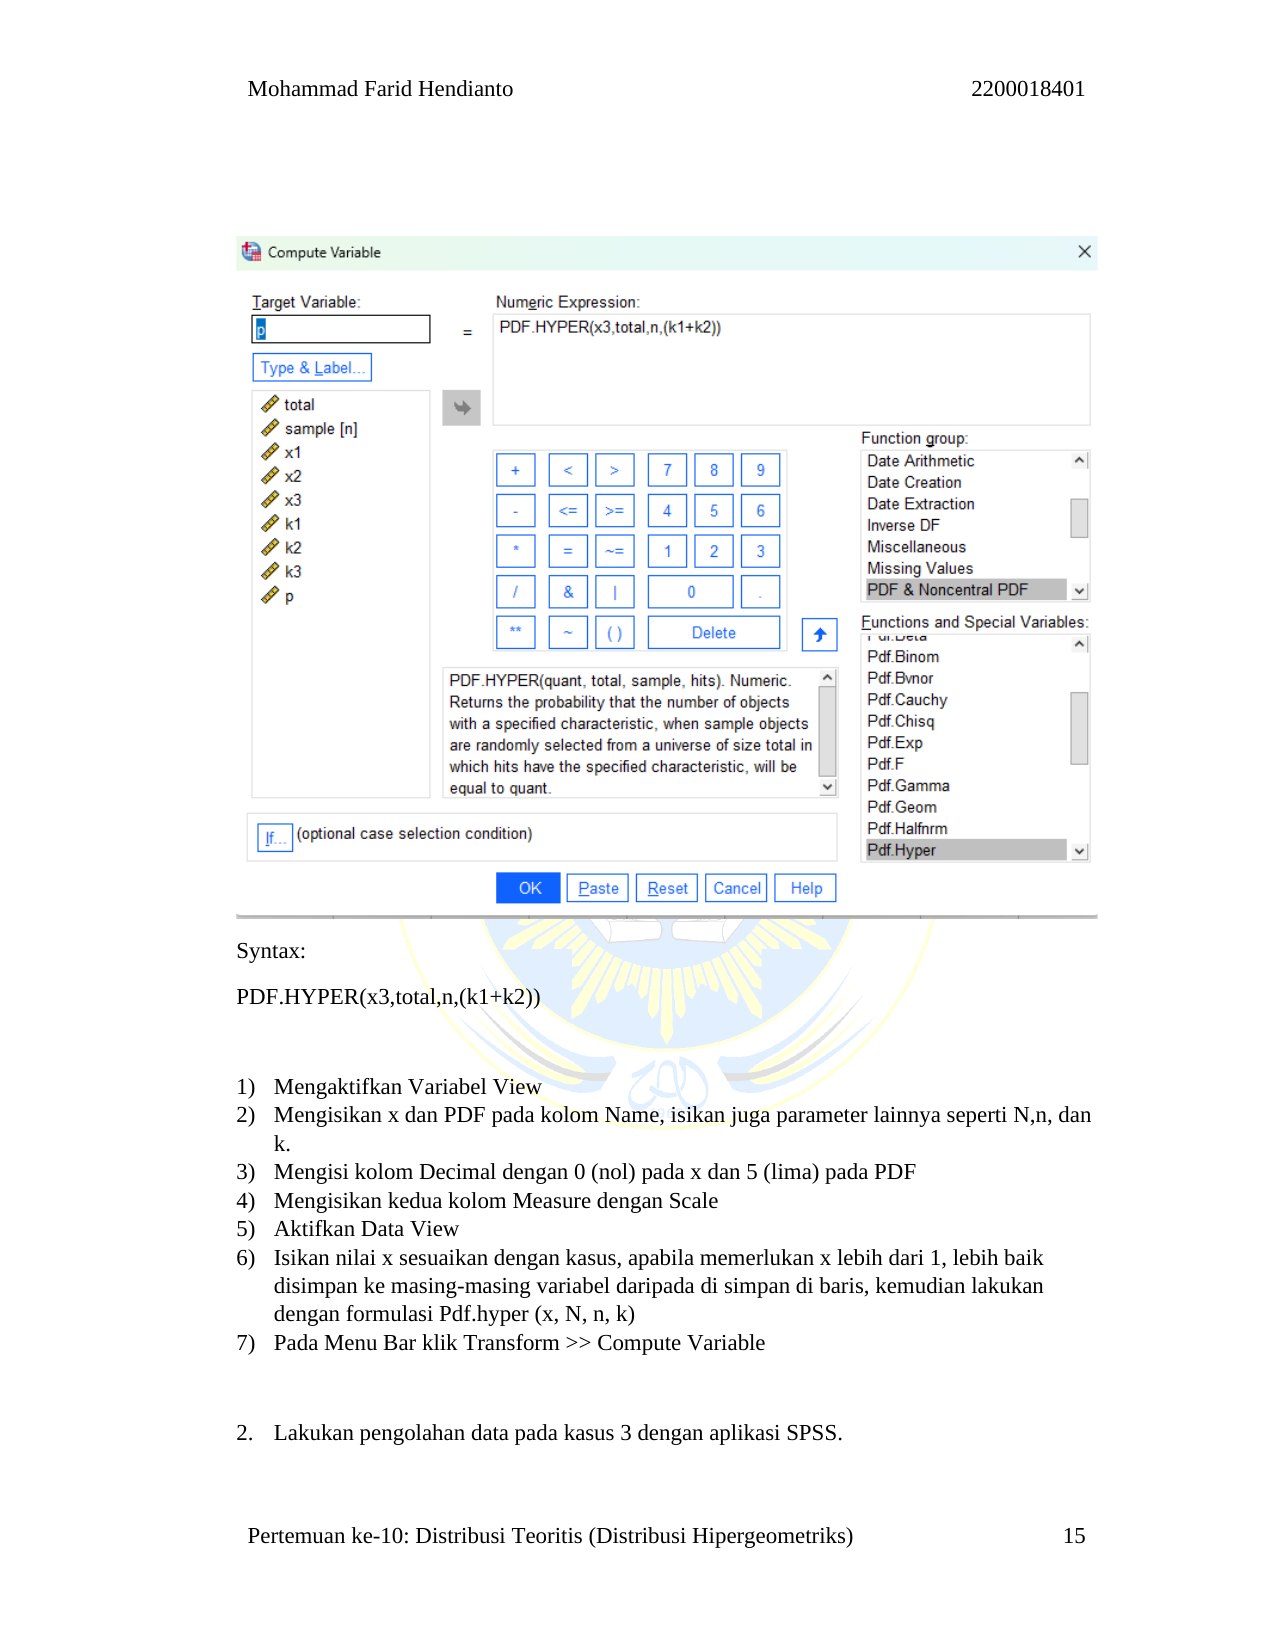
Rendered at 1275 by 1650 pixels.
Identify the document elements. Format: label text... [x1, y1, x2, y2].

list Lakukan pengolahan data pada kasus 3 dengan aplikasi SPSS. [236, 1419, 1098, 1445]
text PDF.HYPER(x3,total,n,(k1+k2)) [236, 983, 1098, 1009]
list Mengisikan kedua kolom Measure dengan Scale [236, 1187, 1098, 1213]
text Syntax: [236, 938, 1098, 964]
list Isikan nilai x sesuaikan dengan kasus, apabila memerlukan x lebih dari 1, lebih baik disimpan ke masing-masing variabel daripada di simpan di baris, kemudian lakukan dengan formulasi Pdf.hyper (x, N, n, k) [236, 1243, 1098, 1327]
list Pada Menu Bar klik Transform >> Compute Variable [236, 1329, 1098, 1355]
list Aktifkan Data View [236, 1215, 1098, 1241]
list Mengisi kolom Decimal dengan 0 (nol) pada x dan 5 (lima) pada PDF [236, 1158, 1098, 1184]
list Mengaktifkan Variabel View [236, 1073, 1098, 1099]
list Mengisikan x dan PDF pada kolom Name, isikan juga parameter lainnya seperti N,n, dan k. [236, 1101, 1098, 1156]
picture [236, 236, 1098, 919]
